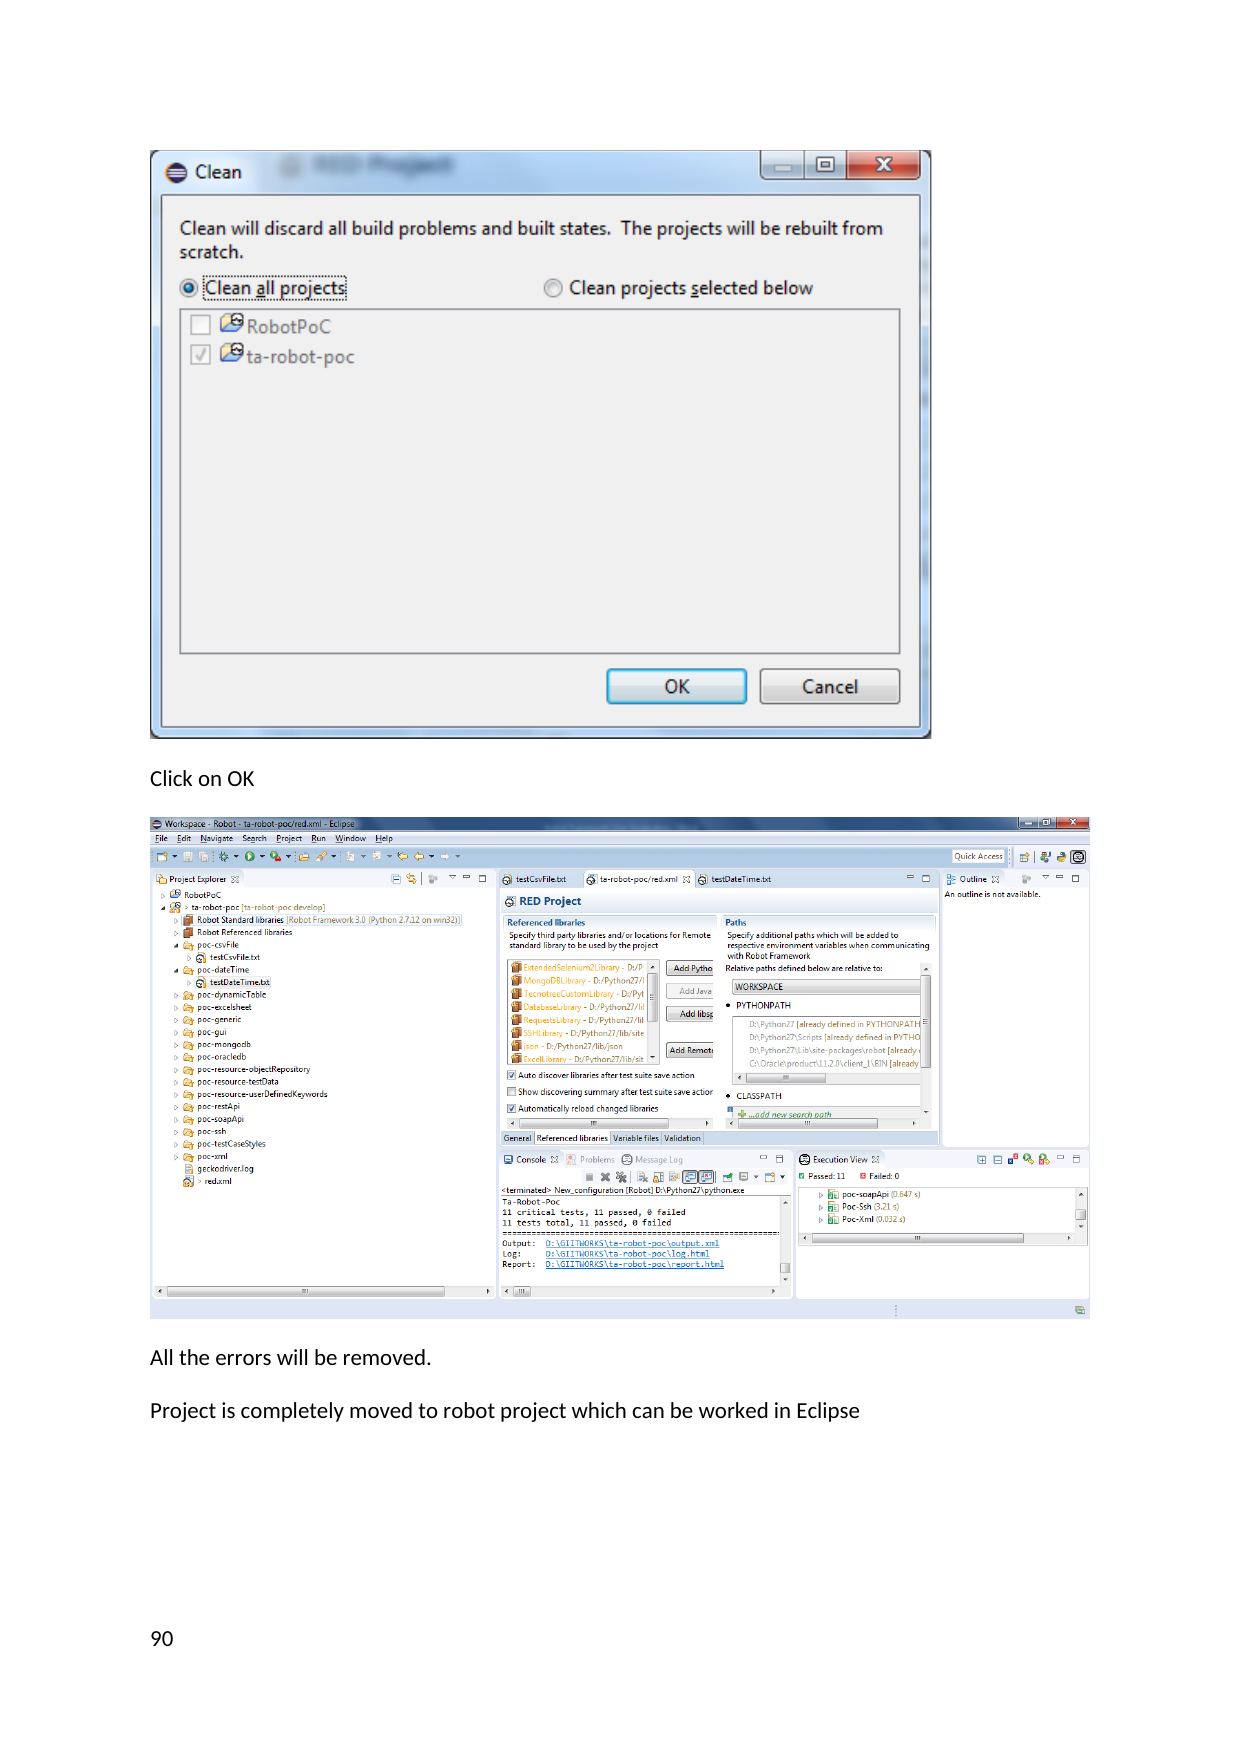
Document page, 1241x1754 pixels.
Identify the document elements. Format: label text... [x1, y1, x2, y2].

picture [150, 150, 932, 739]
text Project is completely moved to robot project which can be worked in Eclipse [150, 1396, 1090, 1424]
text Click on OK [150, 764, 1090, 792]
text All the errors will be removed. [150, 1343, 1090, 1371]
picture [150, 817, 1091, 1319]
